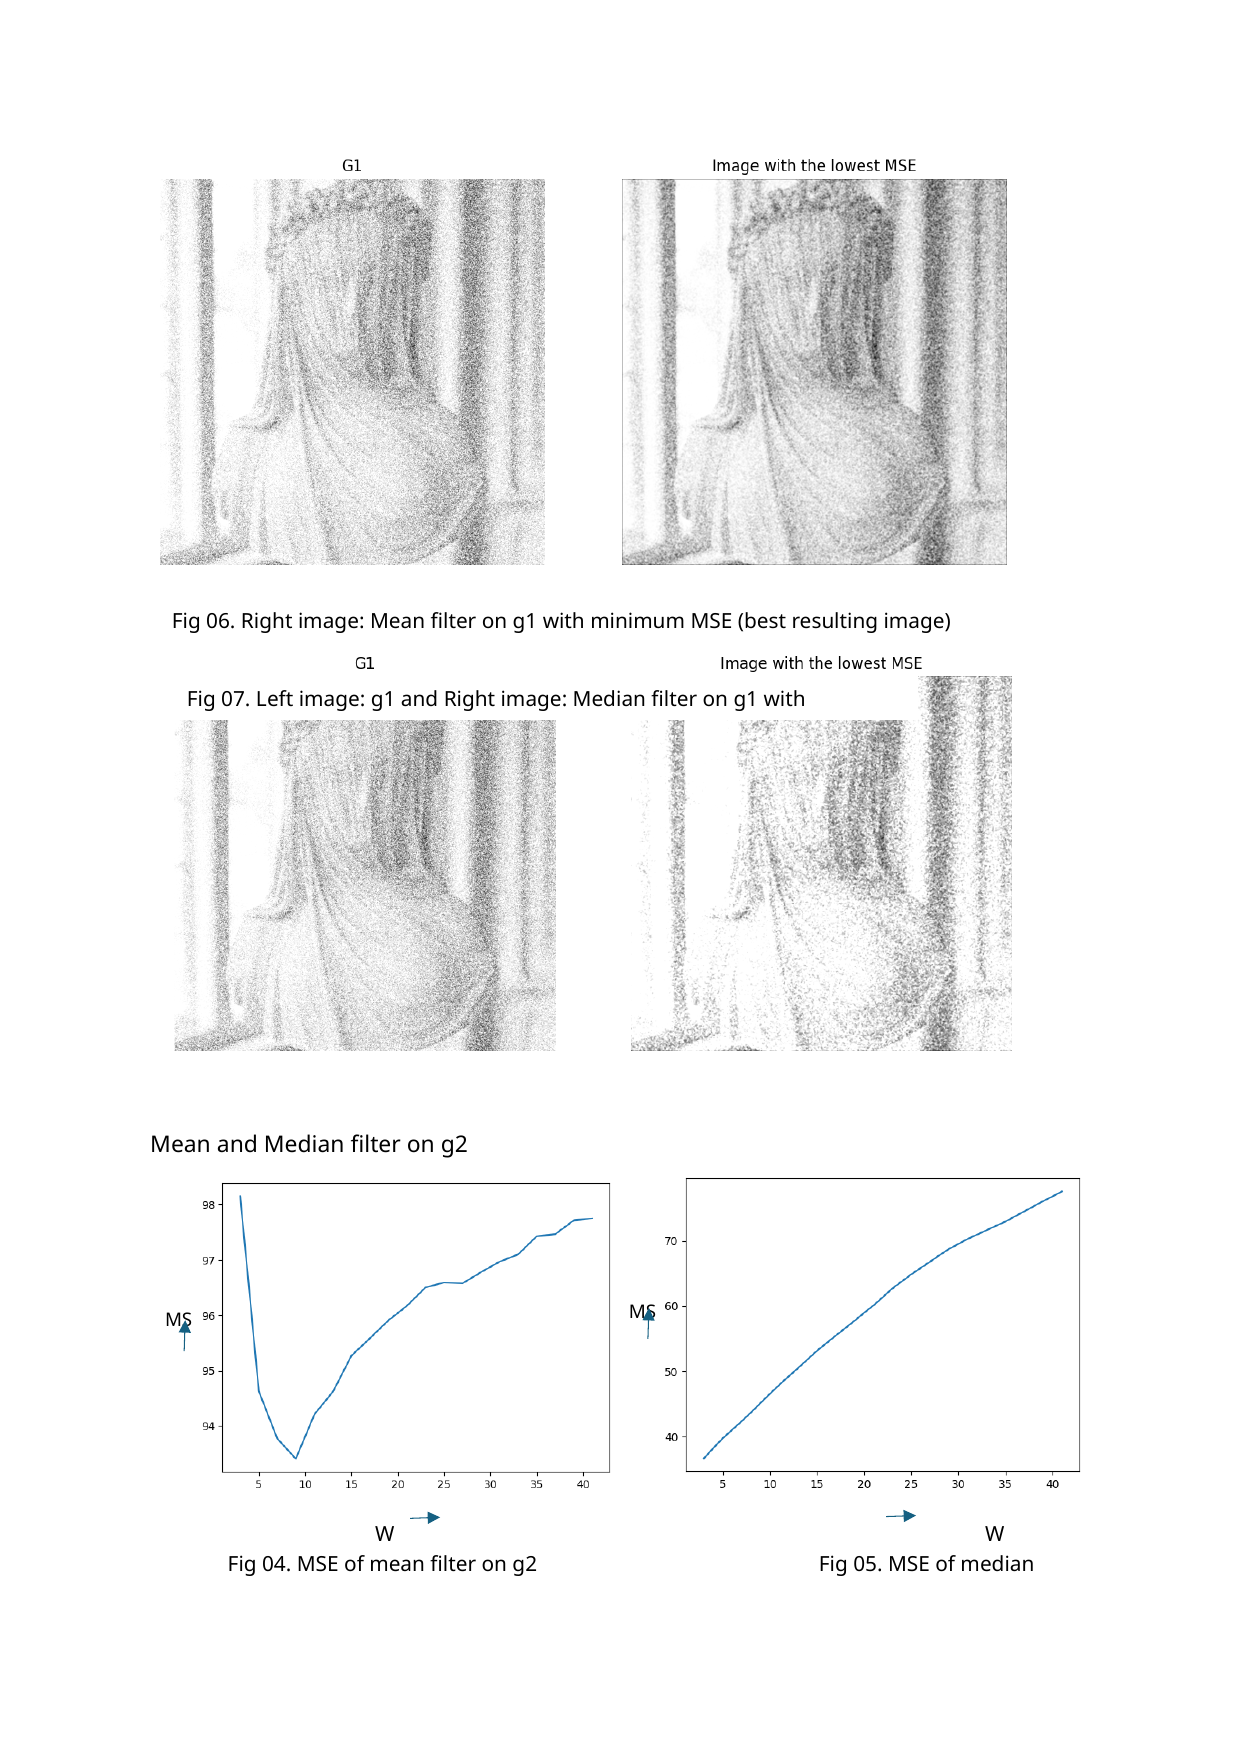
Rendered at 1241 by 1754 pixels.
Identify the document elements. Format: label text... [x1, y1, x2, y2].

picture [656, 1171, 1087, 1498]
picture [165, 647, 1020, 1059]
picture [193, 1176, 617, 1498]
text Mean and Median filter on g2 [150, 1128, 1090, 1160]
picture [150, 150, 1015, 574]
